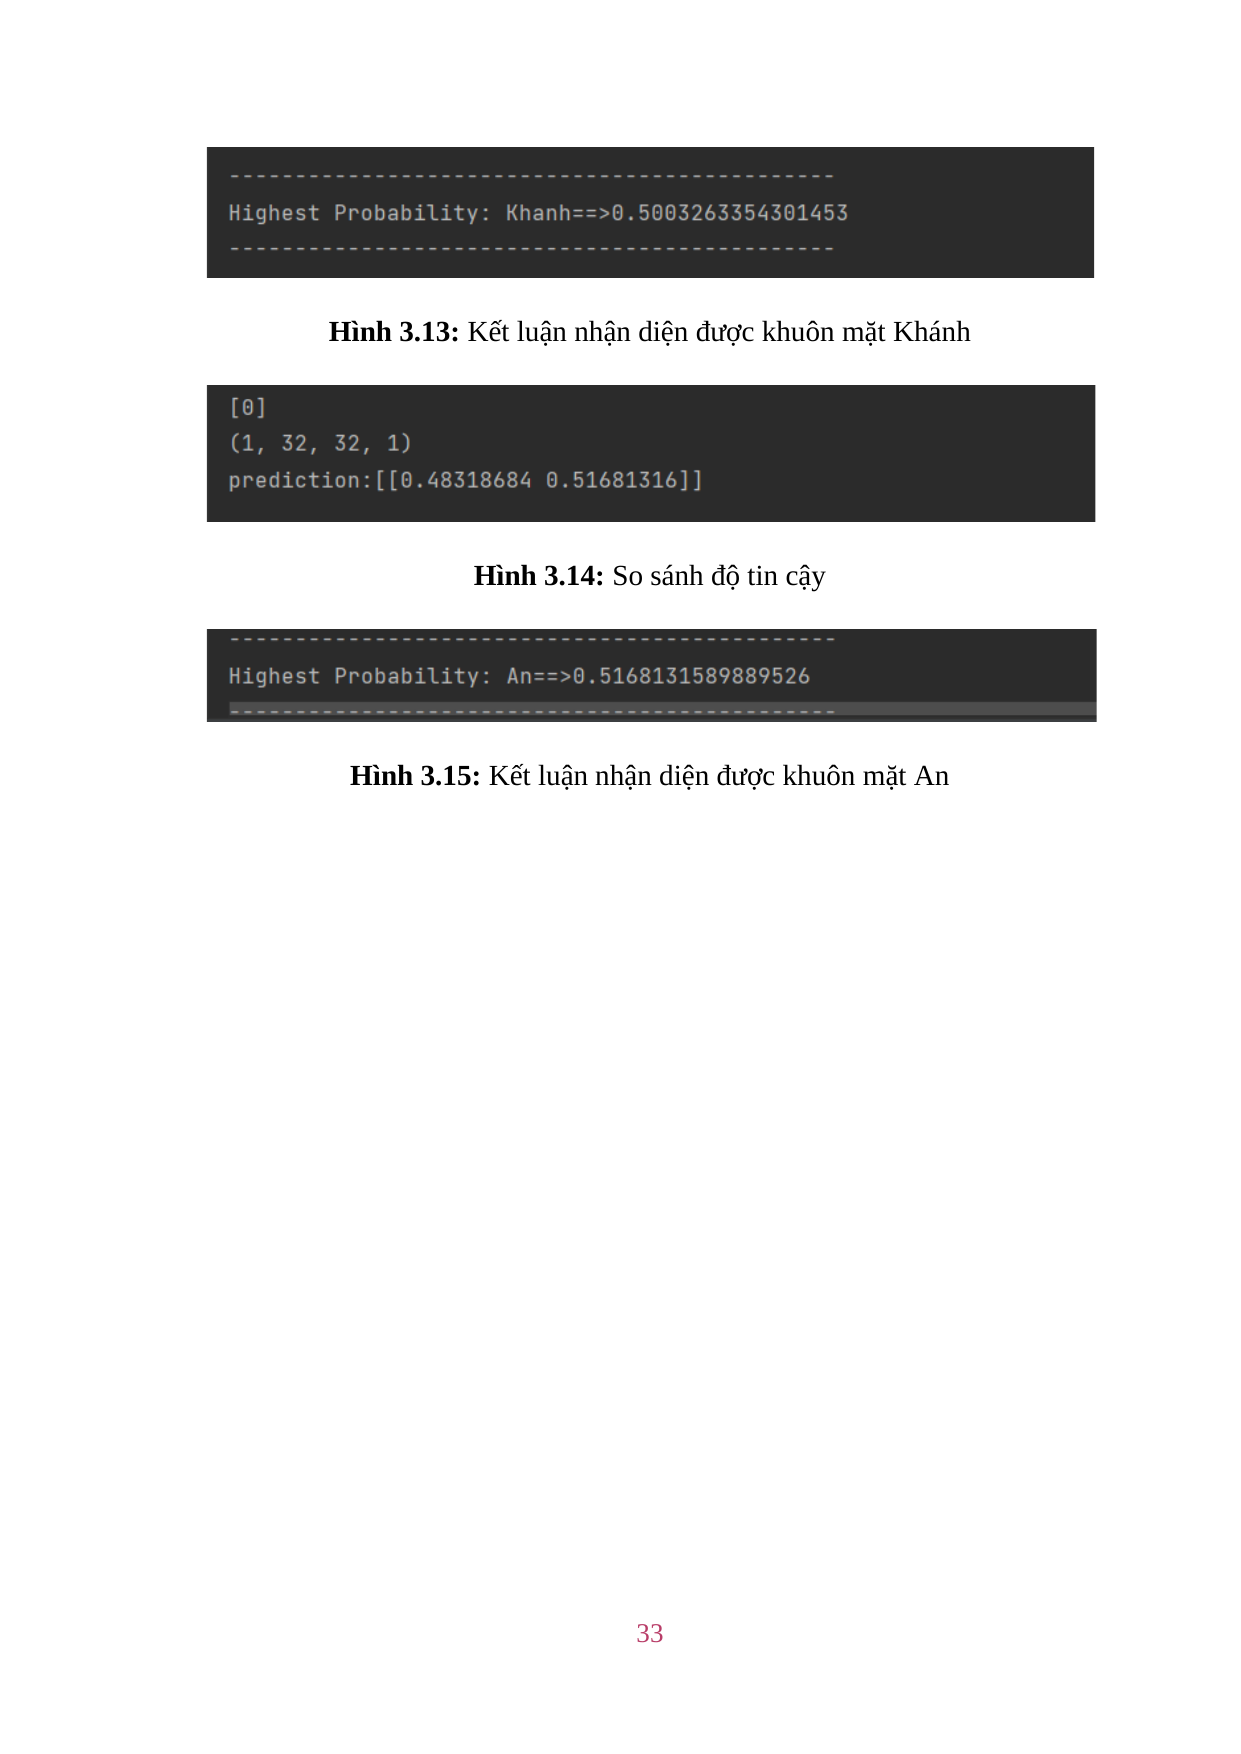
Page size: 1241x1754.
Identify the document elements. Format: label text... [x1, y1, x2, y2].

picture [206, 629, 1097, 722]
text Hình 3.15: Kết luận nhận diện được khuôn mặt An [207, 758, 1092, 792]
picture [206, 147, 1095, 278]
text Hình 3.14: So sánh độ tin cậy [207, 558, 1092, 591]
text Hình 3.13: Kết luận nhận diện được khuôn mặt Khánh [207, 314, 1092, 347]
picture [206, 385, 1096, 522]
